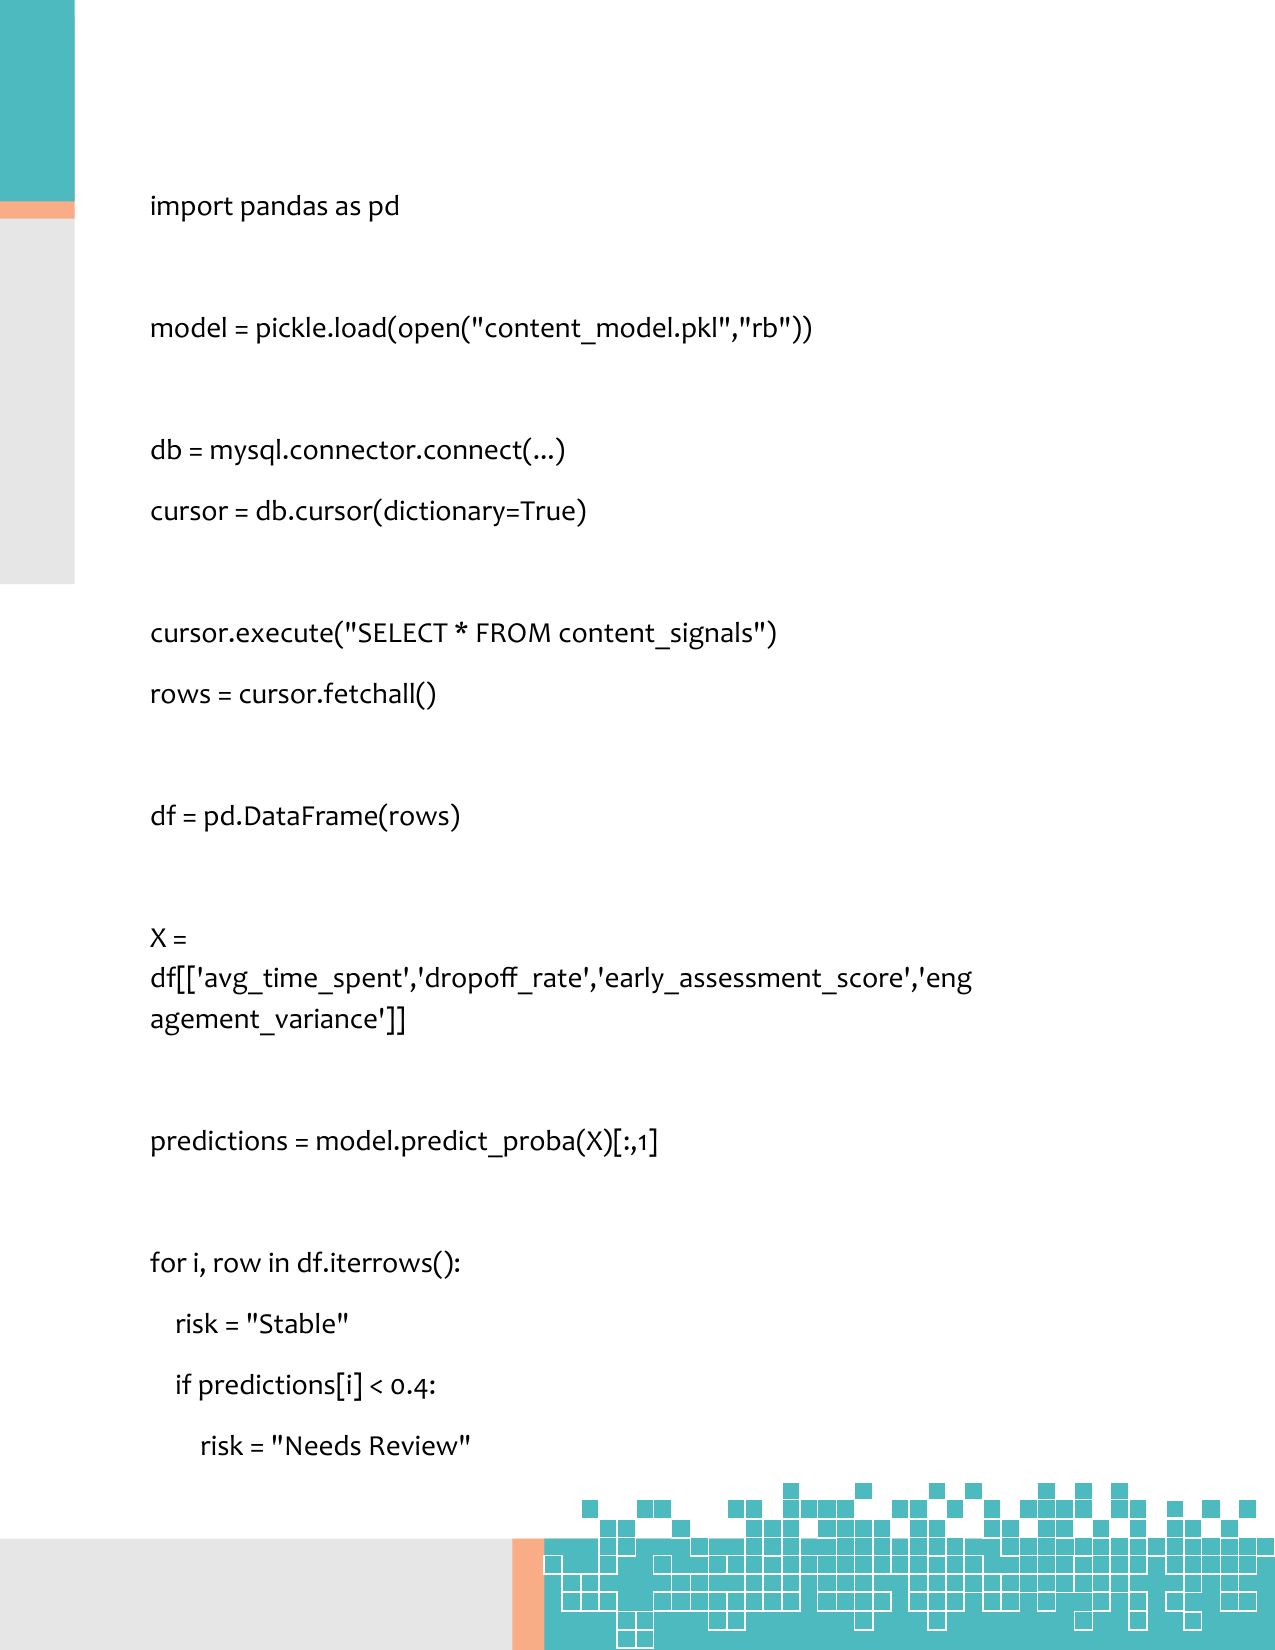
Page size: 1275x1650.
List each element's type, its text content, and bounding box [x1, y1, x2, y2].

text cursor = db.cursor(dictionary=True) [150, 493, 975, 528]
text risk = "Needs Review" [150, 1428, 975, 1463]
text df = pd.DataFrame(rows) [150, 798, 975, 833]
text import pandas as pd [150, 187, 975, 223]
text model = pickle.load(open("content_model.pkl","rb")) [150, 309, 975, 345]
text for i, row in df.iterrows(): [150, 1244, 975, 1280]
text X = df[['avg_time_spent','dropoff_rate','early_assessment_score','engagement_variance']] [150, 920, 975, 1036]
text if predictions[i] < 0.4: [150, 1367, 975, 1402]
text rows = cursor.fetchall() [150, 676, 975, 711]
text cursor.execute("SELECT * FROM content_signals") [150, 615, 975, 650]
text predictions = model.predict_proba(X)[:,1] [150, 1122, 975, 1158]
text db = mysql.connector.connect(...) [150, 432, 975, 467]
text risk = "Stable" [150, 1306, 975, 1341]
